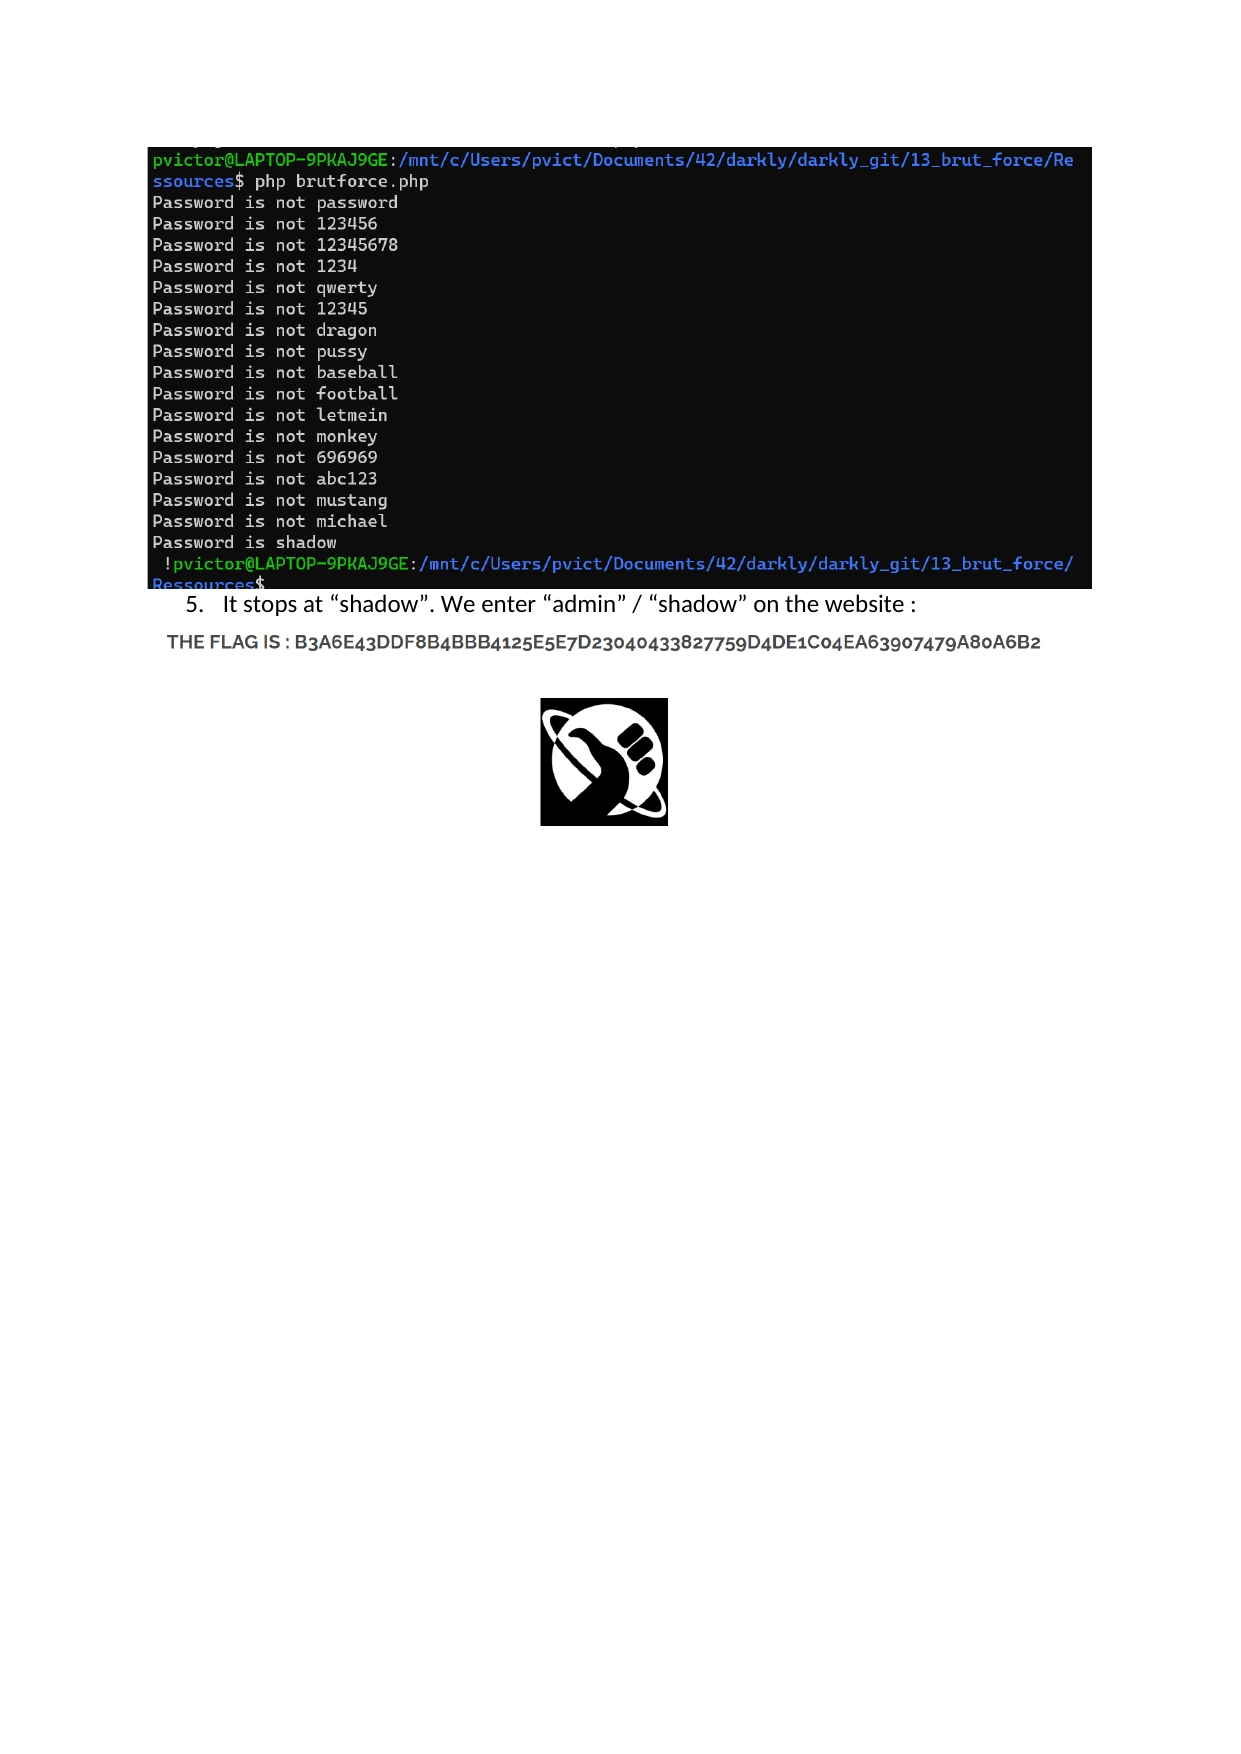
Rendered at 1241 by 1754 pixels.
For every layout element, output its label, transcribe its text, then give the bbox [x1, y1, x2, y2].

picture [147, 147, 1092, 589]
picture [147, 618, 1092, 857]
list It stops at “shadow”. We enter “admin” / “shadow” on the website : [185, 588, 1093, 619]
